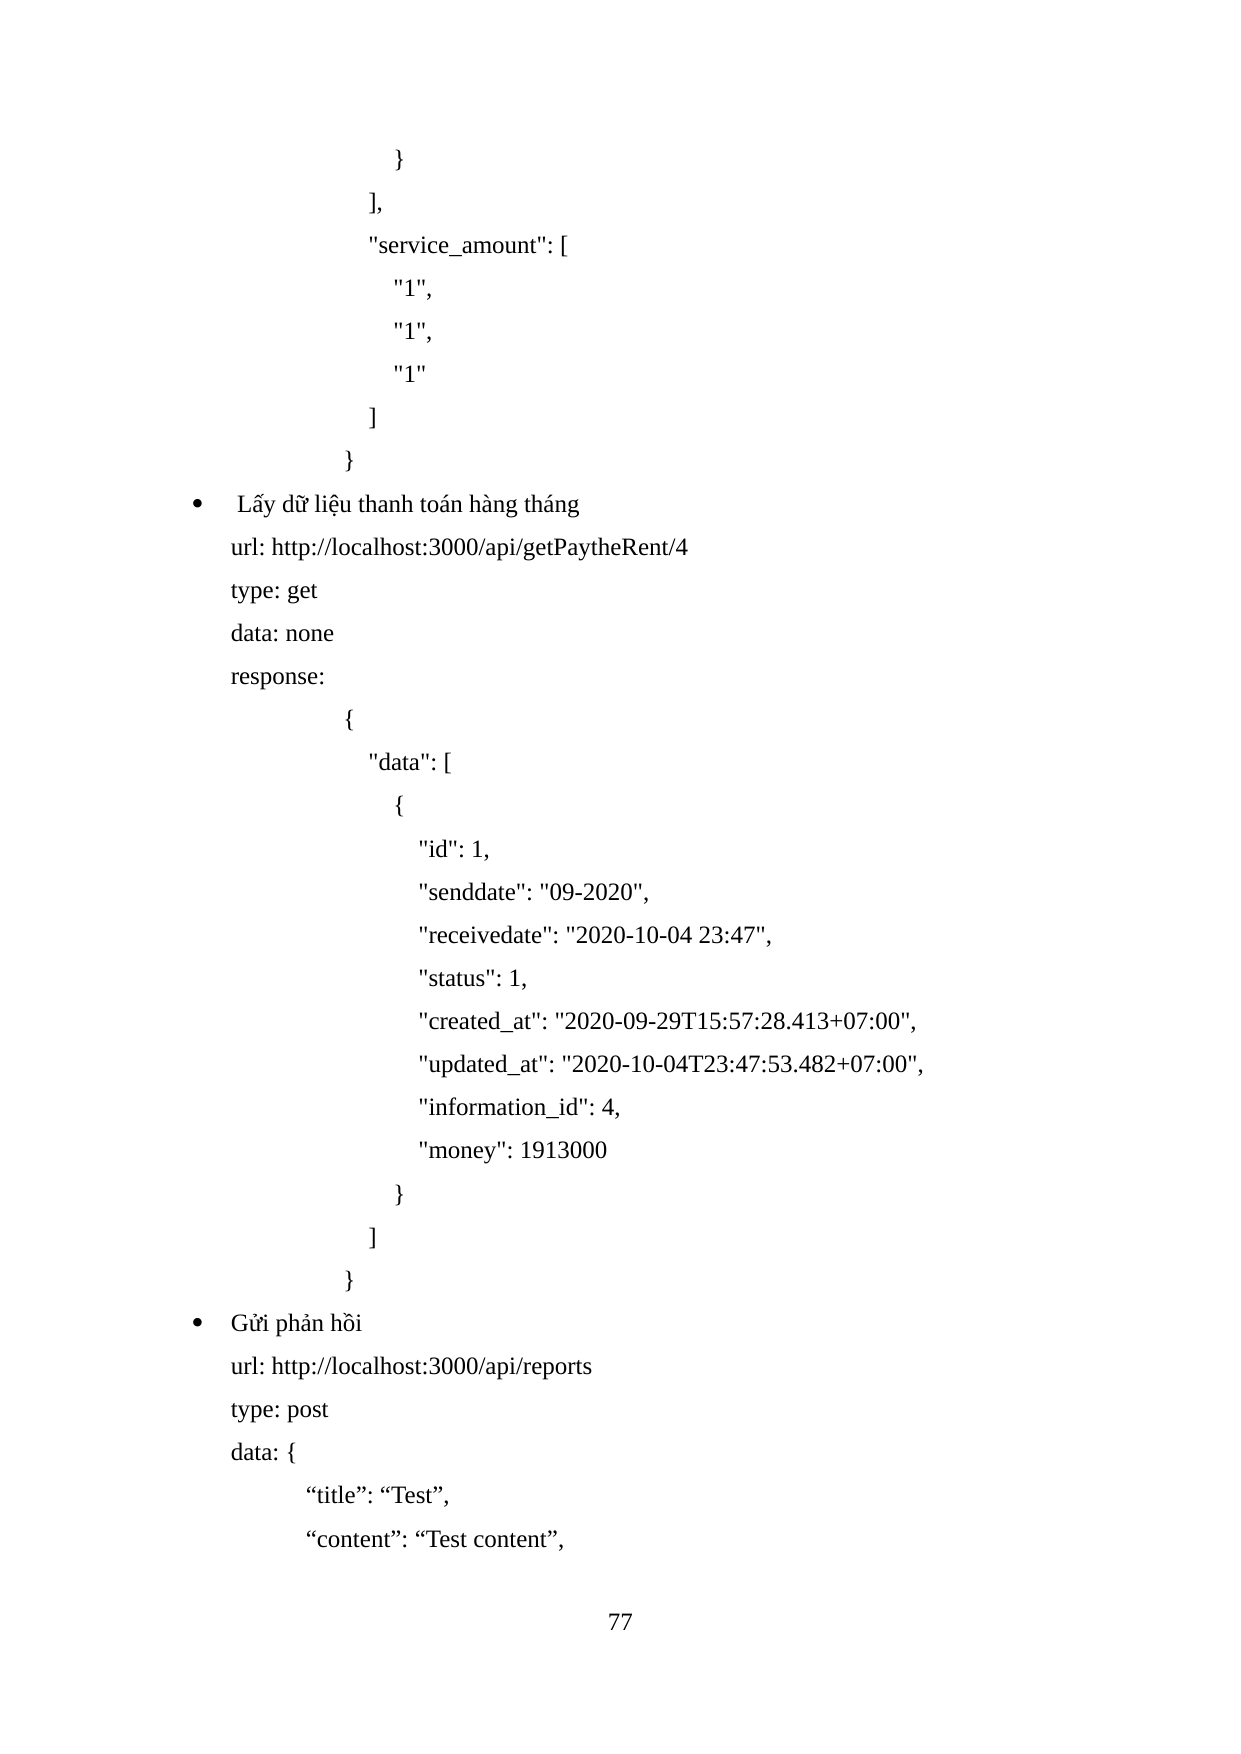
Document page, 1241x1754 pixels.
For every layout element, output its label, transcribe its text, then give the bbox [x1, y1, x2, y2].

text } [343, 144, 1122, 172]
text } [343, 1265, 1122, 1294]
text "updated_at": "2020-10-04T23:47:53.482+07:00", [343, 1049, 1122, 1078]
list url: http://localhost:3000/api/getPaytheRent/4 [231, 532, 1122, 561]
list “title”: “Test”, [306, 1481, 1122, 1509]
text } [343, 1179, 1122, 1207]
list url: http://localhost:3000/api/reports [231, 1351, 1122, 1380]
text "service_amount": [ [343, 230, 1122, 259]
text "status": 1, [343, 963, 1122, 992]
text } [343, 446, 1122, 474]
text ] [343, 402, 1122, 431]
text "senddate": "09-2020", [343, 877, 1122, 906]
text "information_id": 4, [343, 1092, 1122, 1121]
list data: none [231, 618, 1122, 647]
list response: [231, 661, 1122, 690]
list “content”: “Test content”, [306, 1524, 1122, 1552]
list type: get [231, 575, 1122, 604]
list data: { [231, 1437, 1122, 1466]
text { [343, 704, 1122, 733]
text "money": 1913000 [343, 1136, 1122, 1164]
text "id": 1, [343, 834, 1122, 862]
text "data": [ [343, 747, 1122, 776]
text { [343, 791, 1122, 819]
text "1", [343, 273, 1122, 302]
text ] [343, 1222, 1122, 1251]
text "receivedate": "2020-10-04 23:47", [343, 920, 1122, 949]
text ], [343, 187, 1122, 216]
list Gửi phản hồi [193, 1308, 1122, 1337]
text "1" [343, 359, 1122, 388]
list type: post [231, 1394, 1122, 1423]
list Lấy dữ liệu thanh toán hàng tháng [193, 489, 1122, 517]
text "1", [343, 316, 1122, 345]
text "created_at": "2020-09-29T15:57:28.413+07:00", [343, 1006, 1122, 1035]
